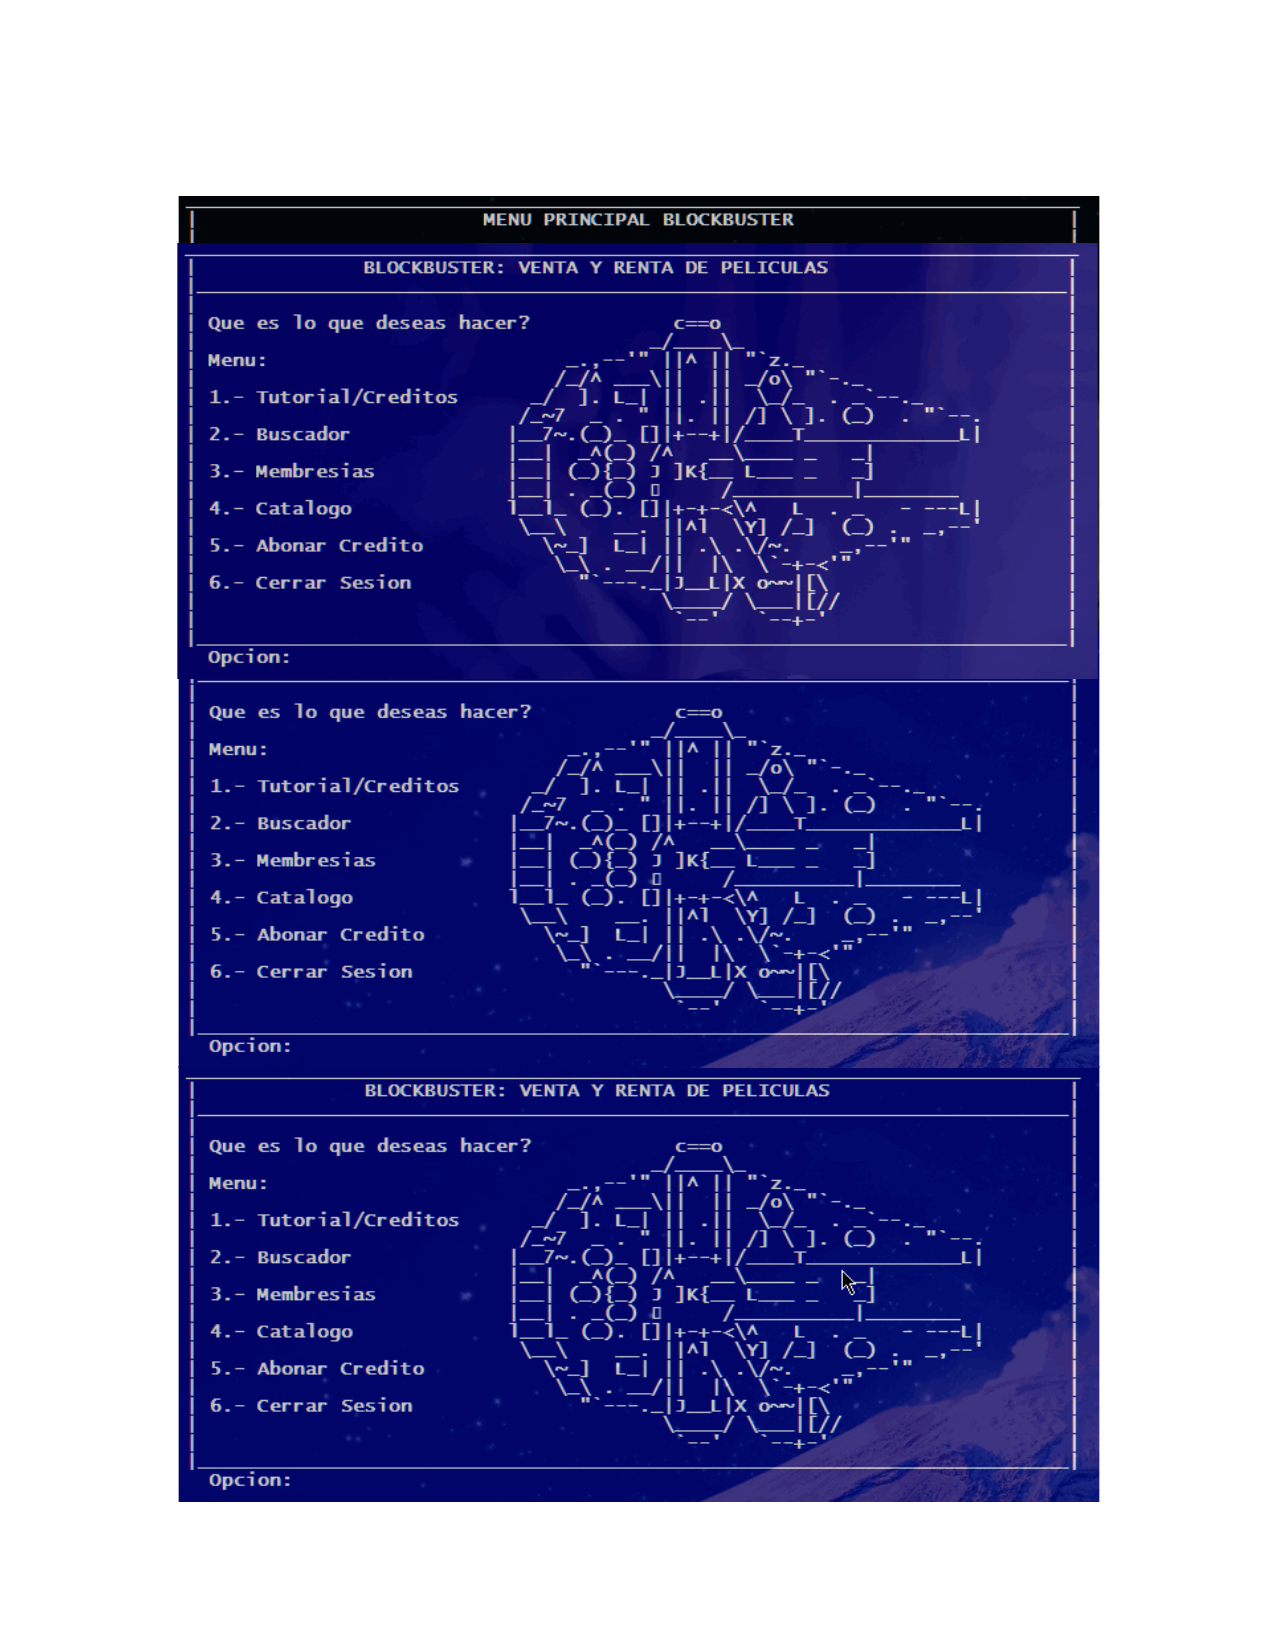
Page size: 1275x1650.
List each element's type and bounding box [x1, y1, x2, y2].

picture [177, 196, 1100, 1502]
